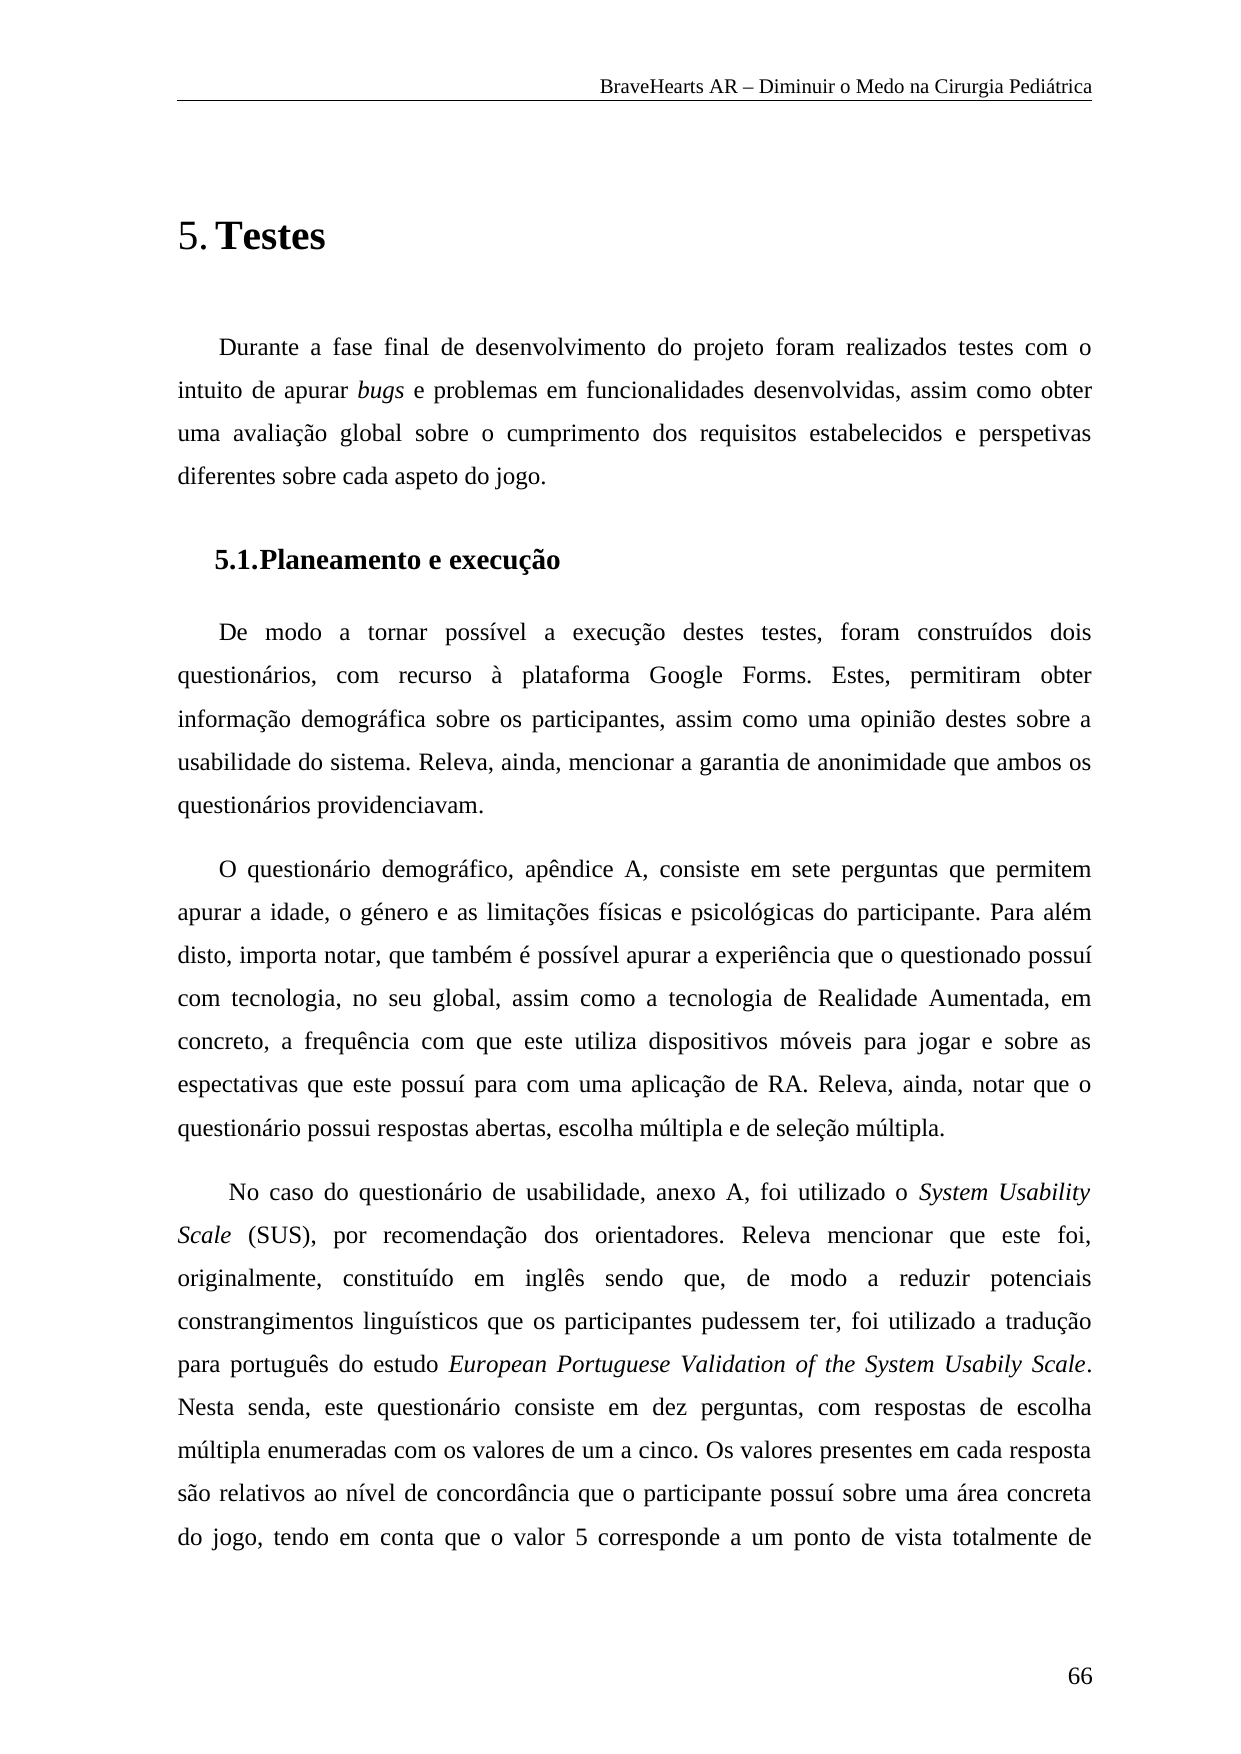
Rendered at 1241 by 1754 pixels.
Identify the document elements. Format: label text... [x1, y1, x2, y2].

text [177, 1177, 1092, 1550]
subtitle Planeamento e execução [214, 542, 1092, 576]
subtitle Testes [177, 210, 1092, 258]
text Durante a fase final de desenvolvimento do projeto foram realizados testes com o intuito de apurar bugs e problemas em funcionalidades desenvolvidas, assim como obter uma avaliação global sobre o cumprimento dos requisitos estabelecidos e perspetivas diferentes sobre cada aspeto do jogo. [177, 332, 1092, 490]
text O questionário demográfico, apêndice A, consiste em sete perguntas que permitem apurar a idade, o género e as limitações físicas e psicológicas do participante. Para além disto, importa notar, que também é possível apurar a experiência que o questionado possuí com tecnologia, no seu global, assim como a tecnologia de Realidade Aumentada, em concreto, a frequência com que este utiliza dispositivos móveis para jogar e sobre as espectativas que este possuí para com uma aplicação de RA. Releva, ainda, notar que o questionário possui respostas abertas, escolha múltipla e de seleção múltipla. [177, 854, 1092, 1141]
text De modo a tornar possível a execução destes testes, foram construídos dois questionários, com recurso à plataforma Google Forms. Estes, permitiram obter informação demográfica sobre os participantes, assim como uma opinião destes sobre a usabilidade do sistema. Releva, ainda, mencionar a garantia de anonimidade que ambos os questionários providenciavam. [177, 617, 1092, 819]
